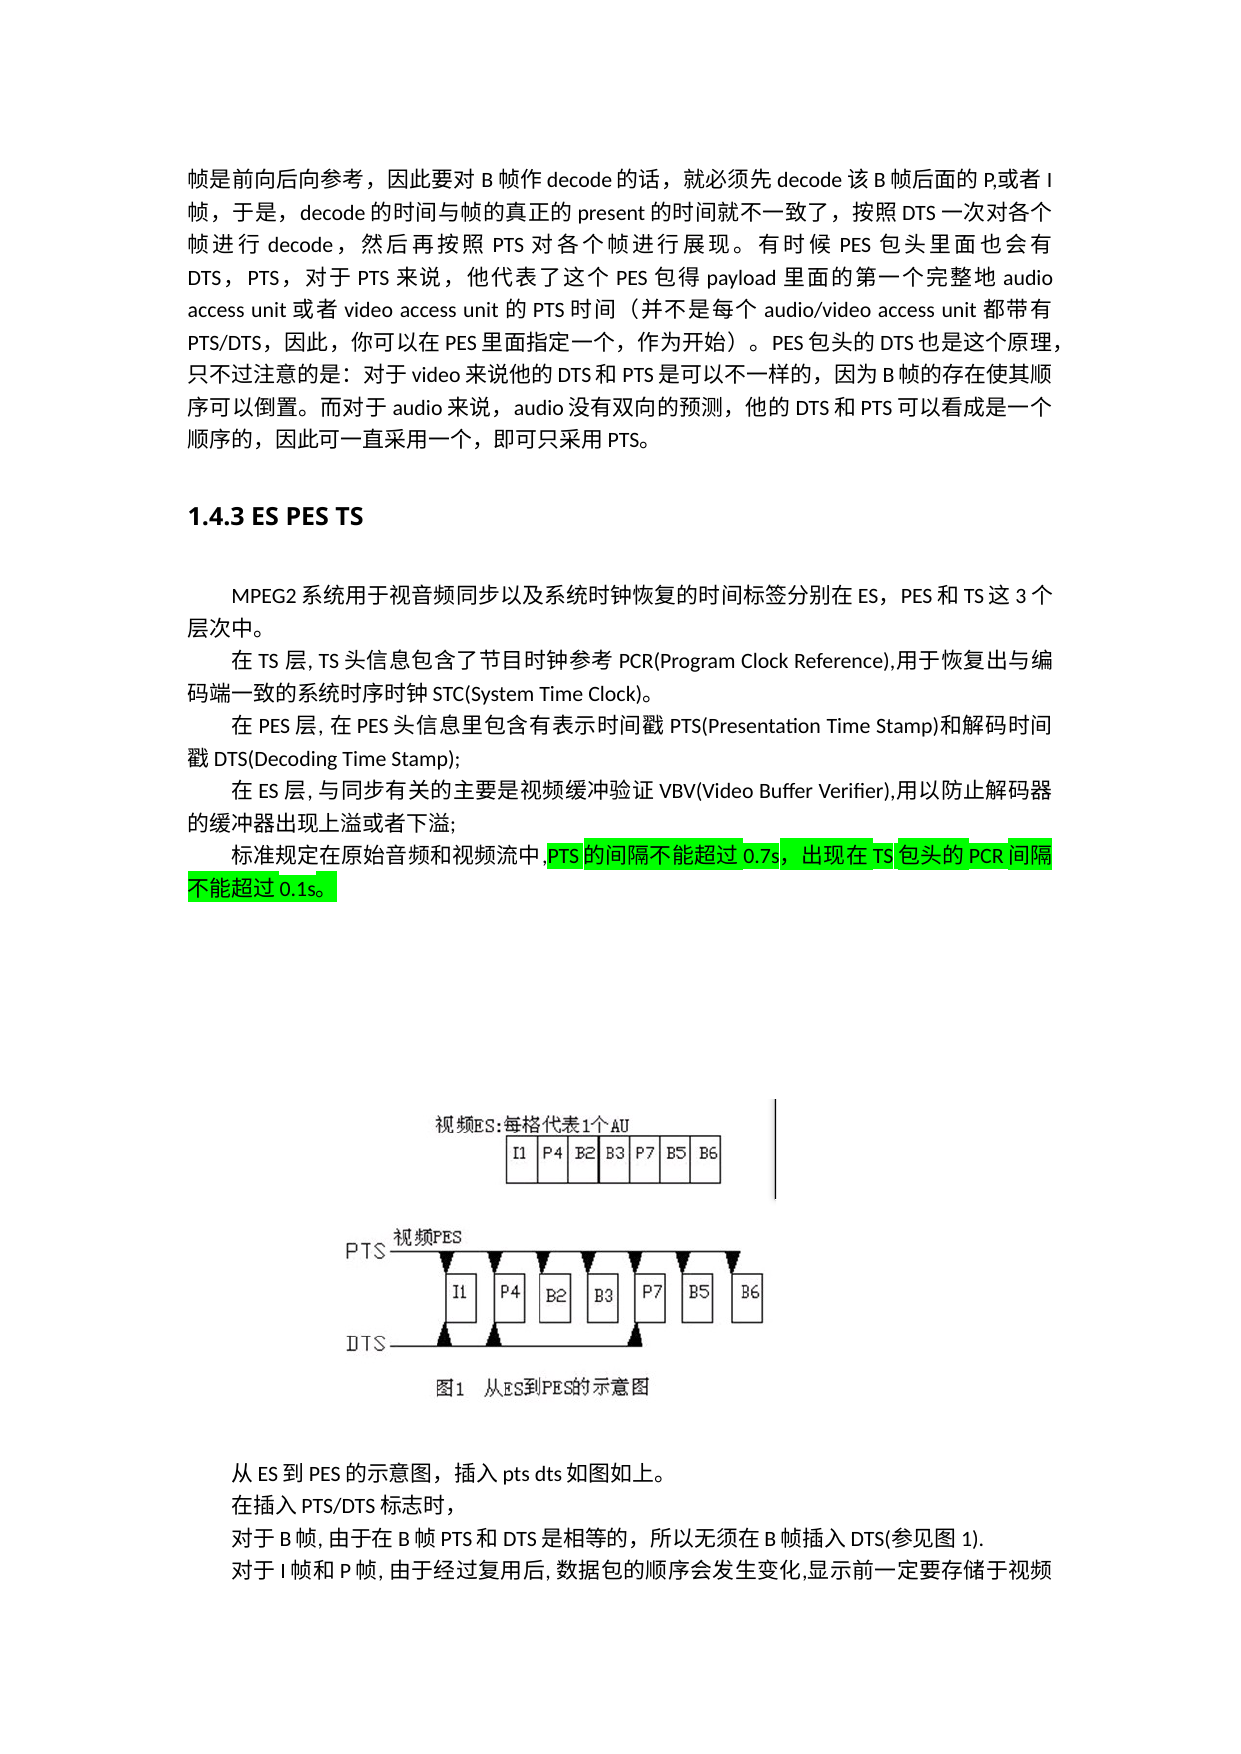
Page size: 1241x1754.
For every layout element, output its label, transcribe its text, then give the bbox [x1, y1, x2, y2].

text 在ES 层, 与同步有关的主要是视频缓冲验证VBV(Video Buffer Verifier),用以防止解码器的缓冲器出现上溢或者下溢; [187, 773, 1053, 838]
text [187, 1553, 1053, 1585]
text 标准规定在原始音频和视频流中,PTS的间隔不能超过0.7s，出现在TS包头的PCR间隔不能超过0.1s。 [187, 838, 1053, 903]
text 从ES到PES的示意图，插入pts dts如图如上。 [187, 1455, 1053, 1488]
text 在插入PTS/DTS标志时， [187, 1488, 1053, 1520]
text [187, 162, 1053, 454]
picture [336, 1099, 777, 1405]
text 在PES层, 在PES头信息里包含有表示时间戳PTS(Presentation Time Stamp)和解码时间戳DTS(Decoding Time Stamp); [187, 708, 1053, 773]
subtitle 1.4.3 ES PES TS [187, 484, 1053, 549]
text 在TS 层, TS头信息包含了节目时钟参考PCR(Program Clock Reference),用于恢复出与编码端一致的系统时序时钟STC(System Time Clock)。 [187, 643, 1053, 708]
text MPEG2系统用于视音频同步以及系统时钟恢复的时间标签分别在ES，PES和TS这3个层次中。 [187, 578, 1053, 643]
text 对于B帧, 由于在B帧PTS和DTS是相等的，所以无须在B帧插入DTS(参见图1). [187, 1520, 1053, 1553]
